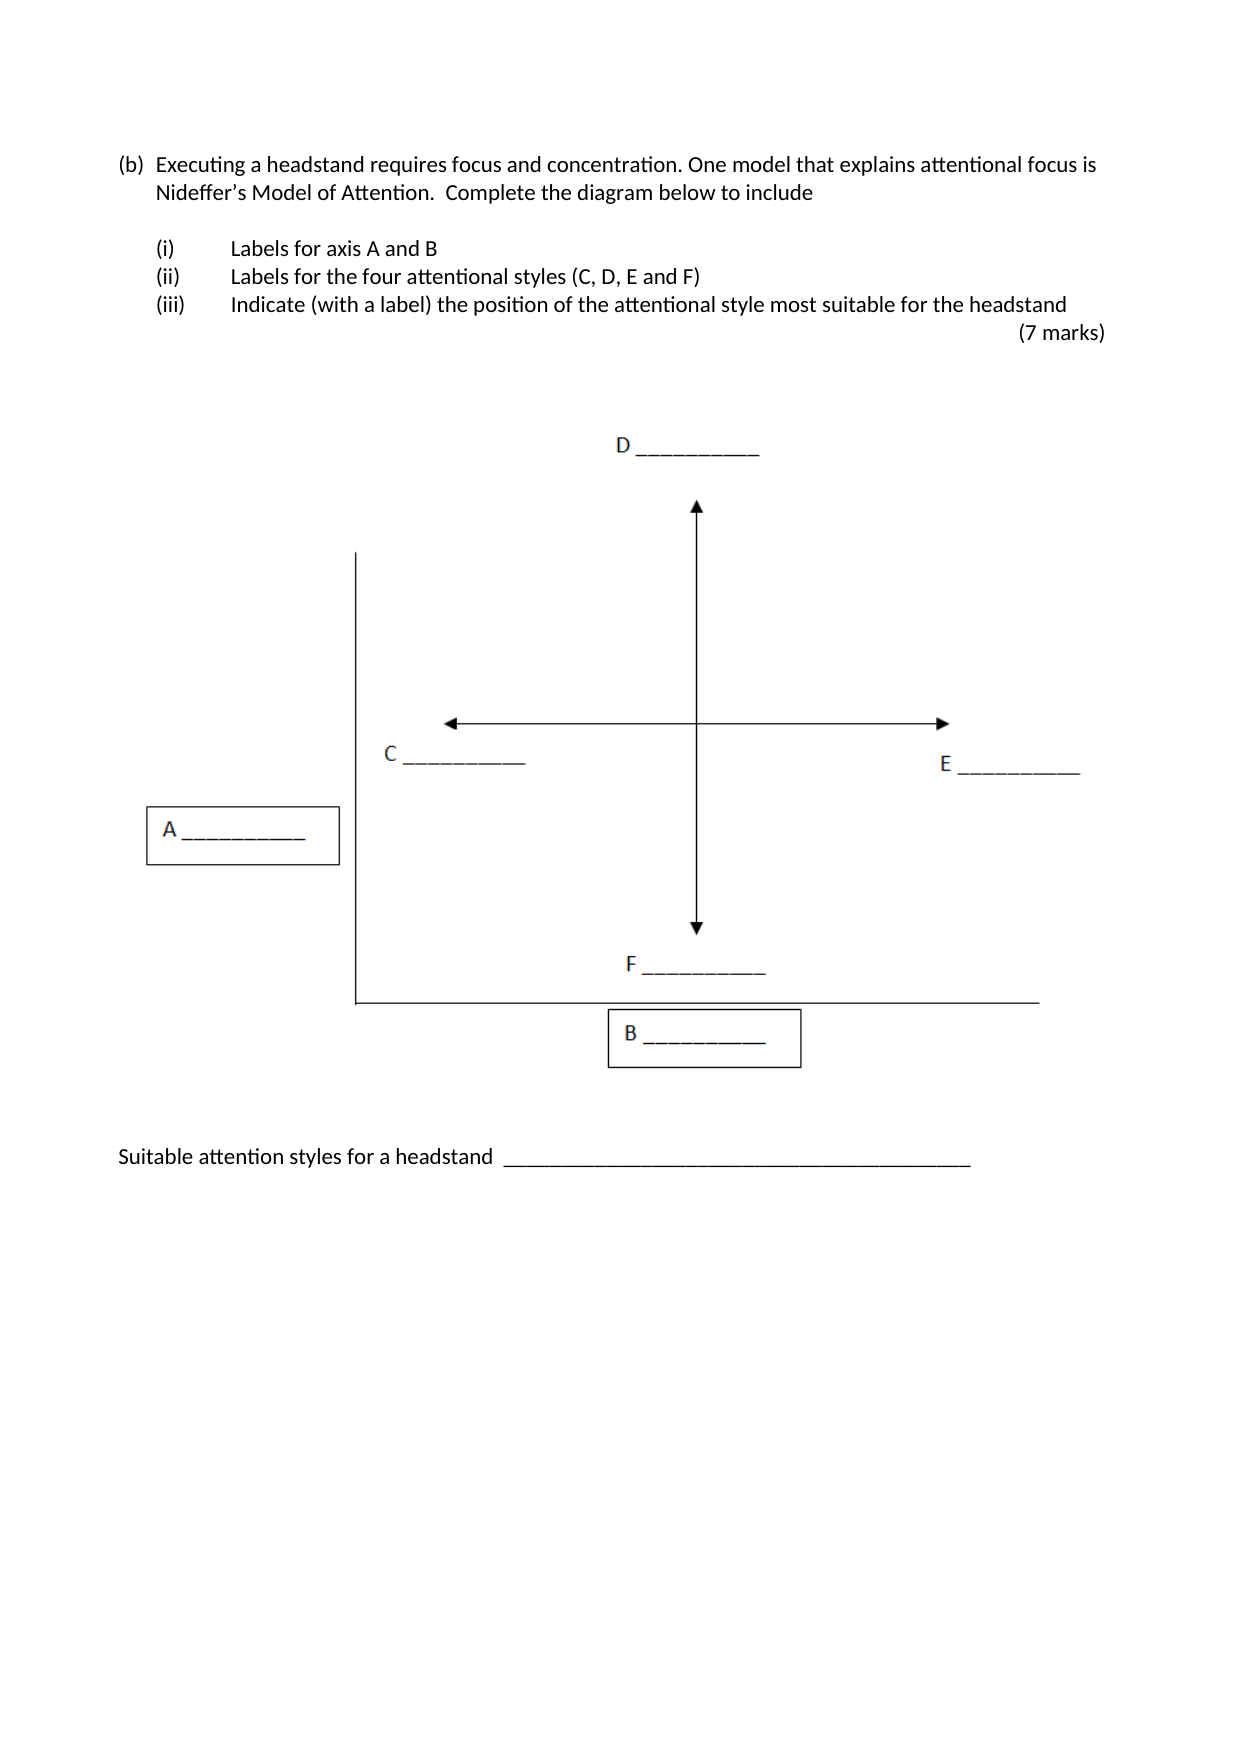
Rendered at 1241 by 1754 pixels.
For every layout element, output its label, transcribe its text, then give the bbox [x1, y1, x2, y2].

picture [125, 411, 1101, 1077]
text Suitable attention styles for a headstand _________________________________________ [118, 1142, 1108, 1170]
text (7 marks) [943, 318, 1108, 346]
list Indicate (with a label) the position of the attentional style most suitable for the headstand [156, 290, 1108, 318]
list Labels for axis A and B [156, 234, 1108, 262]
list Executing a headstand requires focus and concentration. One model that explains attentional focus is Nideffer’s Model of Attention. Complete the diagram below to include [118, 150, 1108, 206]
list Labels for the four attentional styles (C, D, E and F) [156, 262, 1108, 290]
